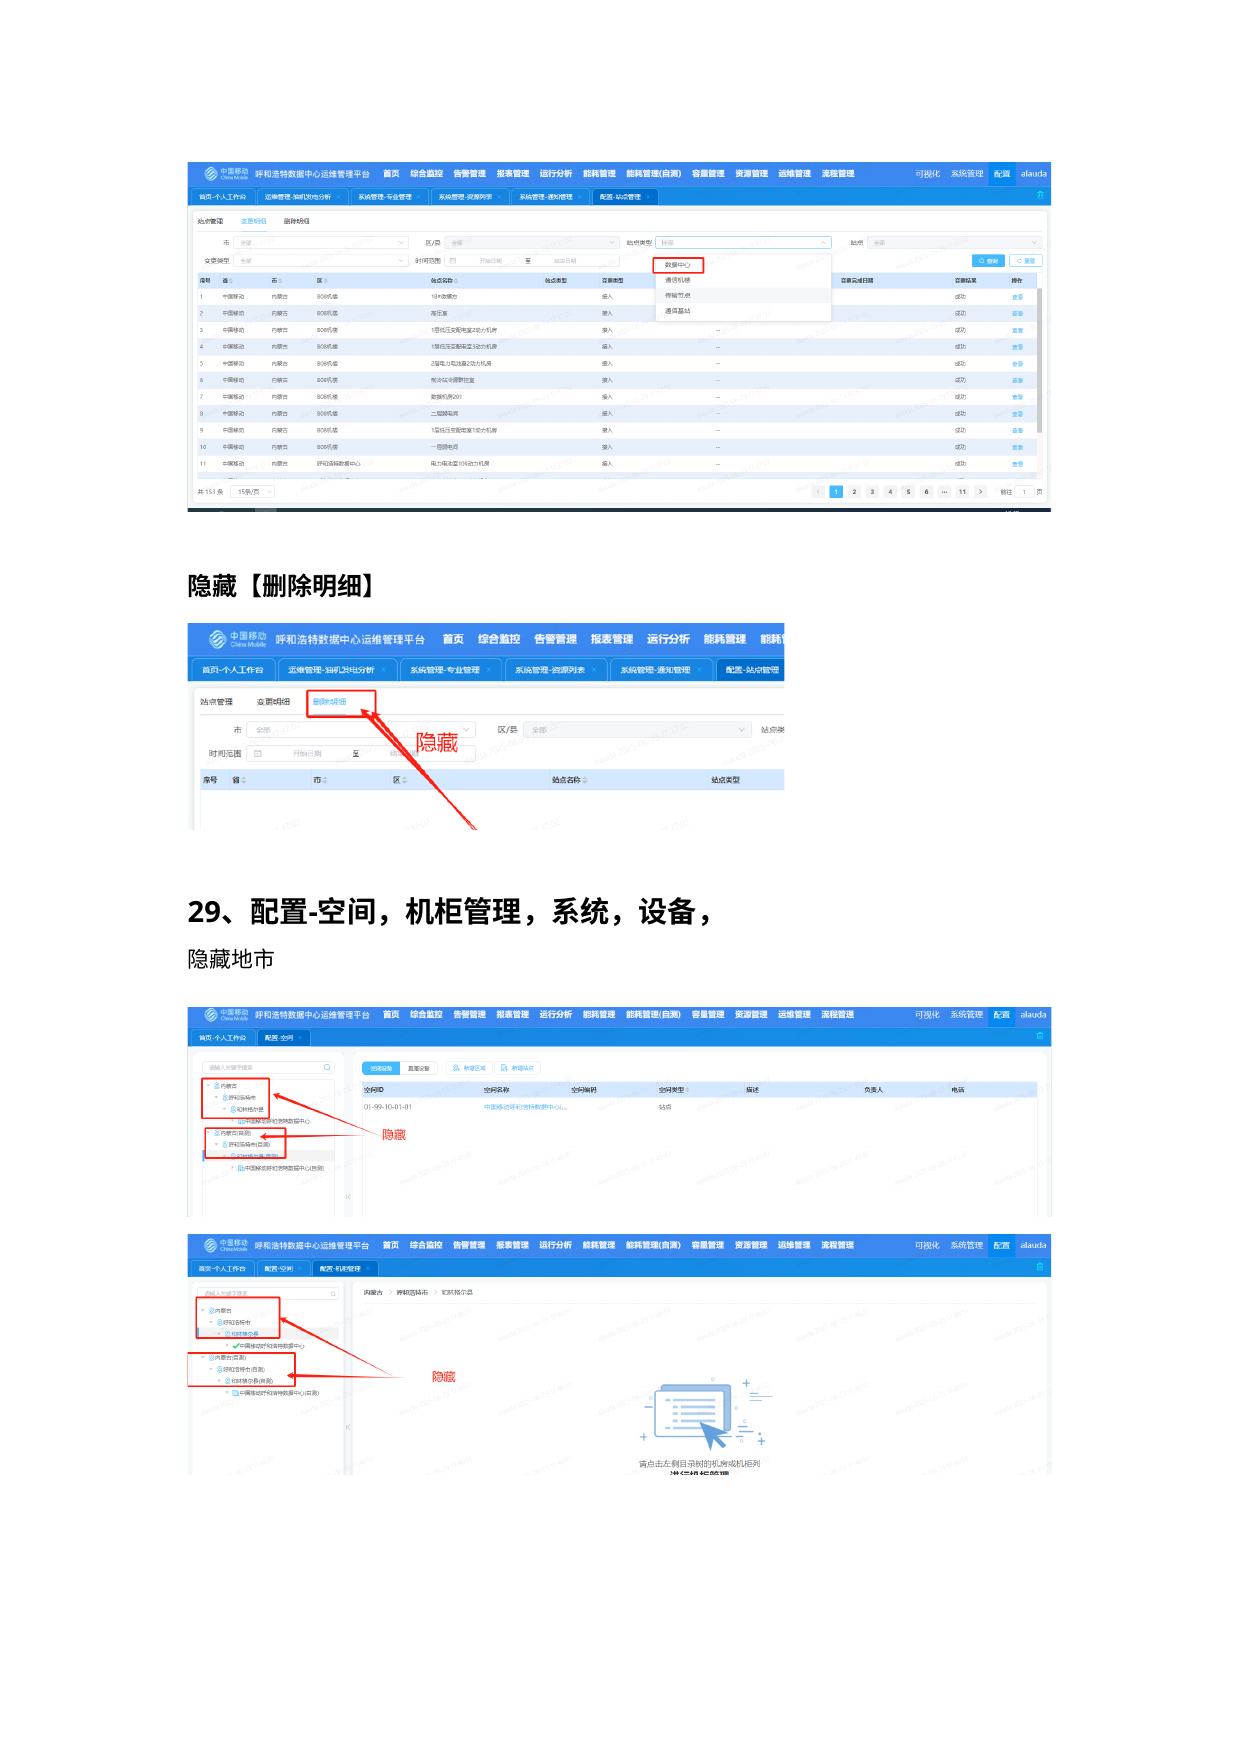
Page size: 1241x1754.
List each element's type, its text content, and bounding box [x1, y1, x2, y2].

picture [187, 1007, 1052, 1217]
picture [187, 1234, 1052, 1475]
picture [187, 162, 1052, 512]
text 隐藏【删除明细】 [187, 552, 1053, 617]
picture [187, 617, 785, 830]
list 配置-空间，机柜管理，系统，设备， [187, 877, 1053, 942]
text 隐藏地市 [187, 942, 1053, 974]
